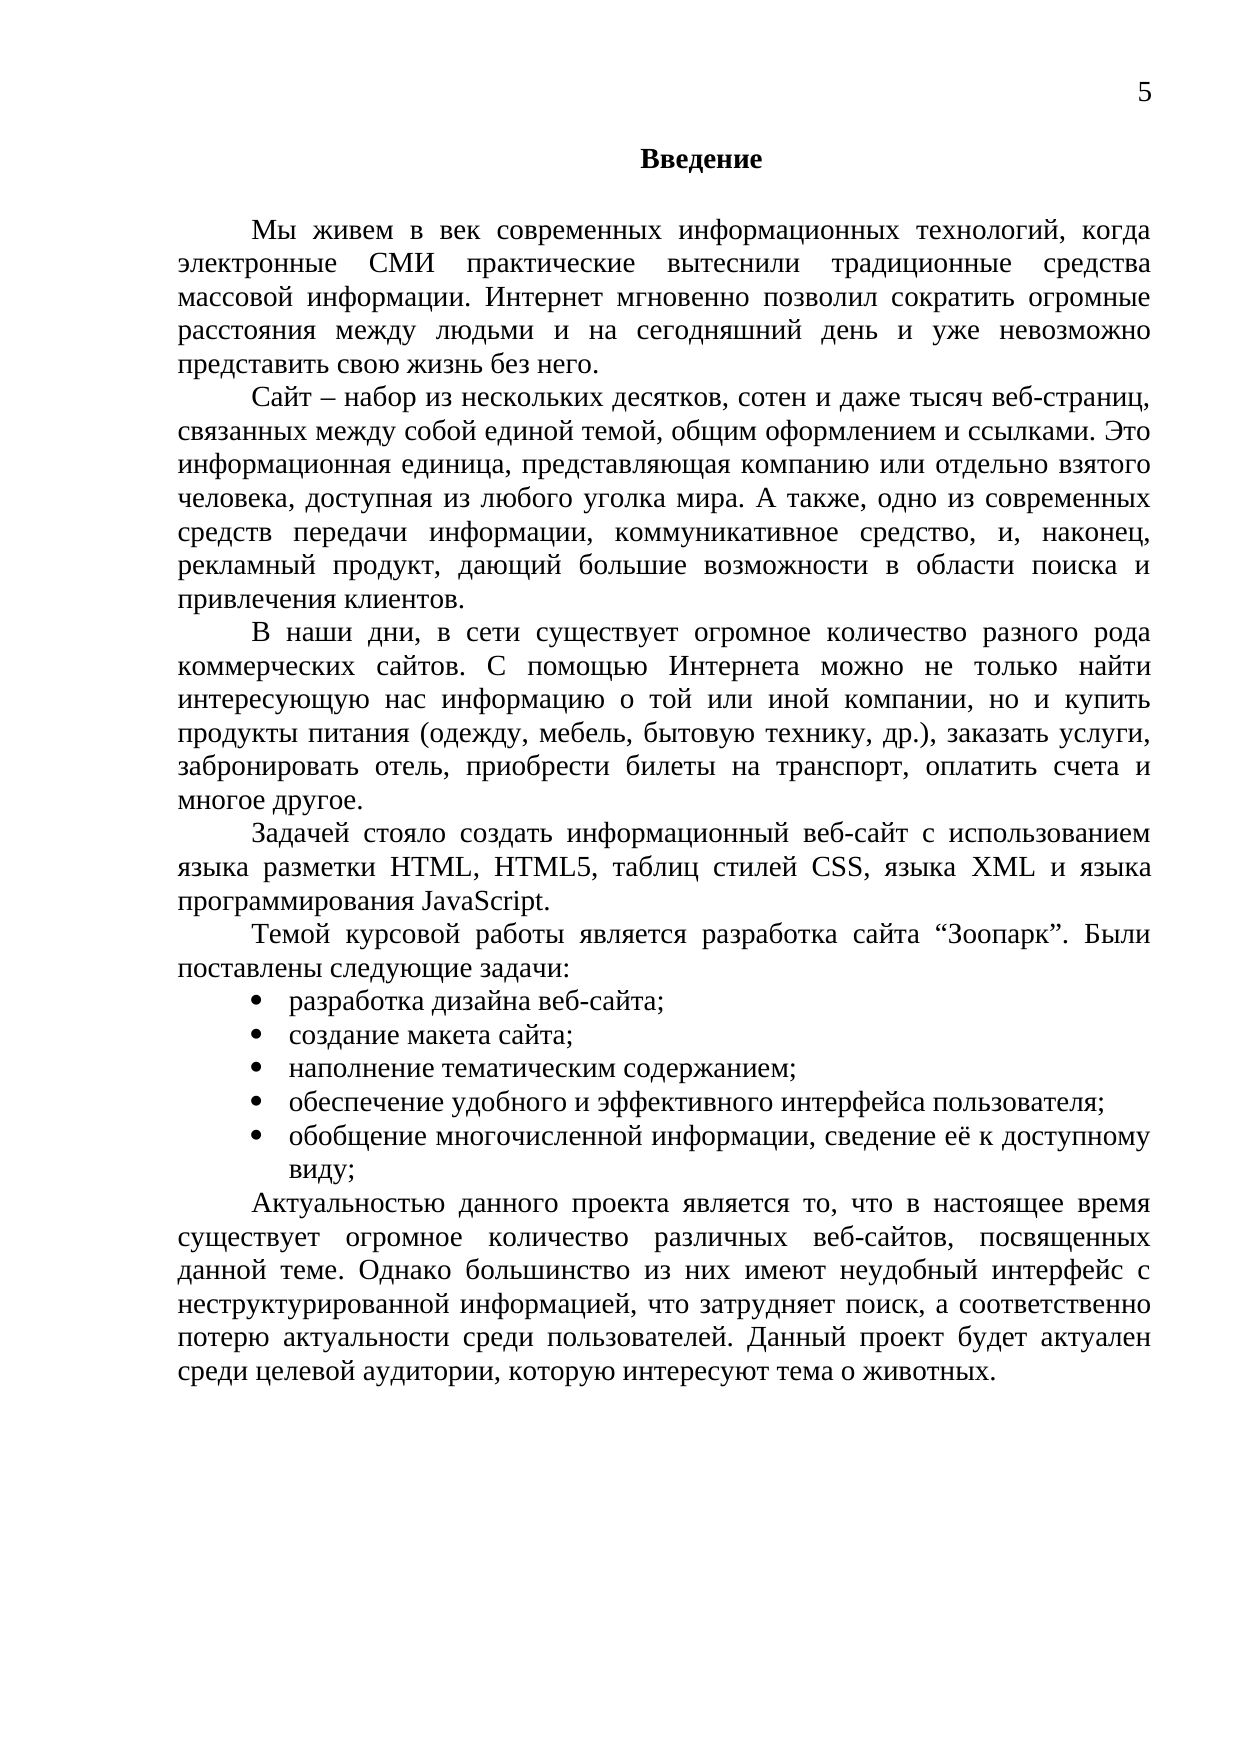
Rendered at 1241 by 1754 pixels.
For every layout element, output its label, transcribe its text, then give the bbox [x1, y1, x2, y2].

text Сайт – набор из нескольких десятков, сотен и даже тысяч веб-страниц, связанных между собой единой темой, общим оформлением и ссылками. Это информационная единица, представляющая компанию или отдельно взятого человека, доступная из любого уголка мира. А также, одно из современных средств передачи информации, коммуникативное средство, и, наконец, рекламный продукт, дающий большие возможности в области поиска и привлечения клиентов. [177, 379, 1152, 614]
list обеспечение удобного и эффективного интерфейса пользователя; [251, 1084, 1152, 1118]
text Задачей стояло создать информационный веб-сайт с использованием языка разметки HTML, HTML5, таблиц стилей CSS, языка XML и языка программирования JavaScript. [177, 816, 1152, 916]
text В наши дни, в сети существует огромное количество разного рода коммерческих сайтов. С помощью Интернета можно не только найти интересующую нас информацию о той или иной компании, но и купить продукты питания (одежду, мебель, бытовую технику, др.), заказать услуги, забронировать отель, приобрести билеты на транспорт, оплатить счета и многое другое. [177, 614, 1152, 816]
list обобщение многочисленной информации, сведение её к доступному виду; [251, 1118, 1152, 1185]
text Актуальностью данного проекта является то, что в настоящее время существует огромное количество различных веб-сайтов, посвященных данной теме. Однако большинство из них имеют неудобный интерфейс с неструктурированной информацией, что затрудняет поиск, а соответственно потерю актуальности среди пользователей. Данный проект будет актуален среди целевой аудитории, которую интересуют тема о животных. [177, 1185, 1152, 1386]
text Темой курсовой работы является разработка сайта “Зоопарк”. Были поставлены следующие задачи: [177, 916, 1152, 983]
list наполнение тематическим содержанием; [251, 1051, 1152, 1084]
subtitle Введение [177, 141, 1152, 174]
list разработка дизайна веб-сайта; [251, 983, 1152, 1017]
text Мы живем в век современных информационных технологий, когда электронные СМИ практические вытеснили традиционные средства массовой информации. Интернет мгновенно позволил сократить огромные расстояния между людьми и на сегодняшний день и уже невозможно представить свою жизнь без него. [177, 212, 1152, 379]
list создание макета сайта; [251, 1017, 1152, 1051]
